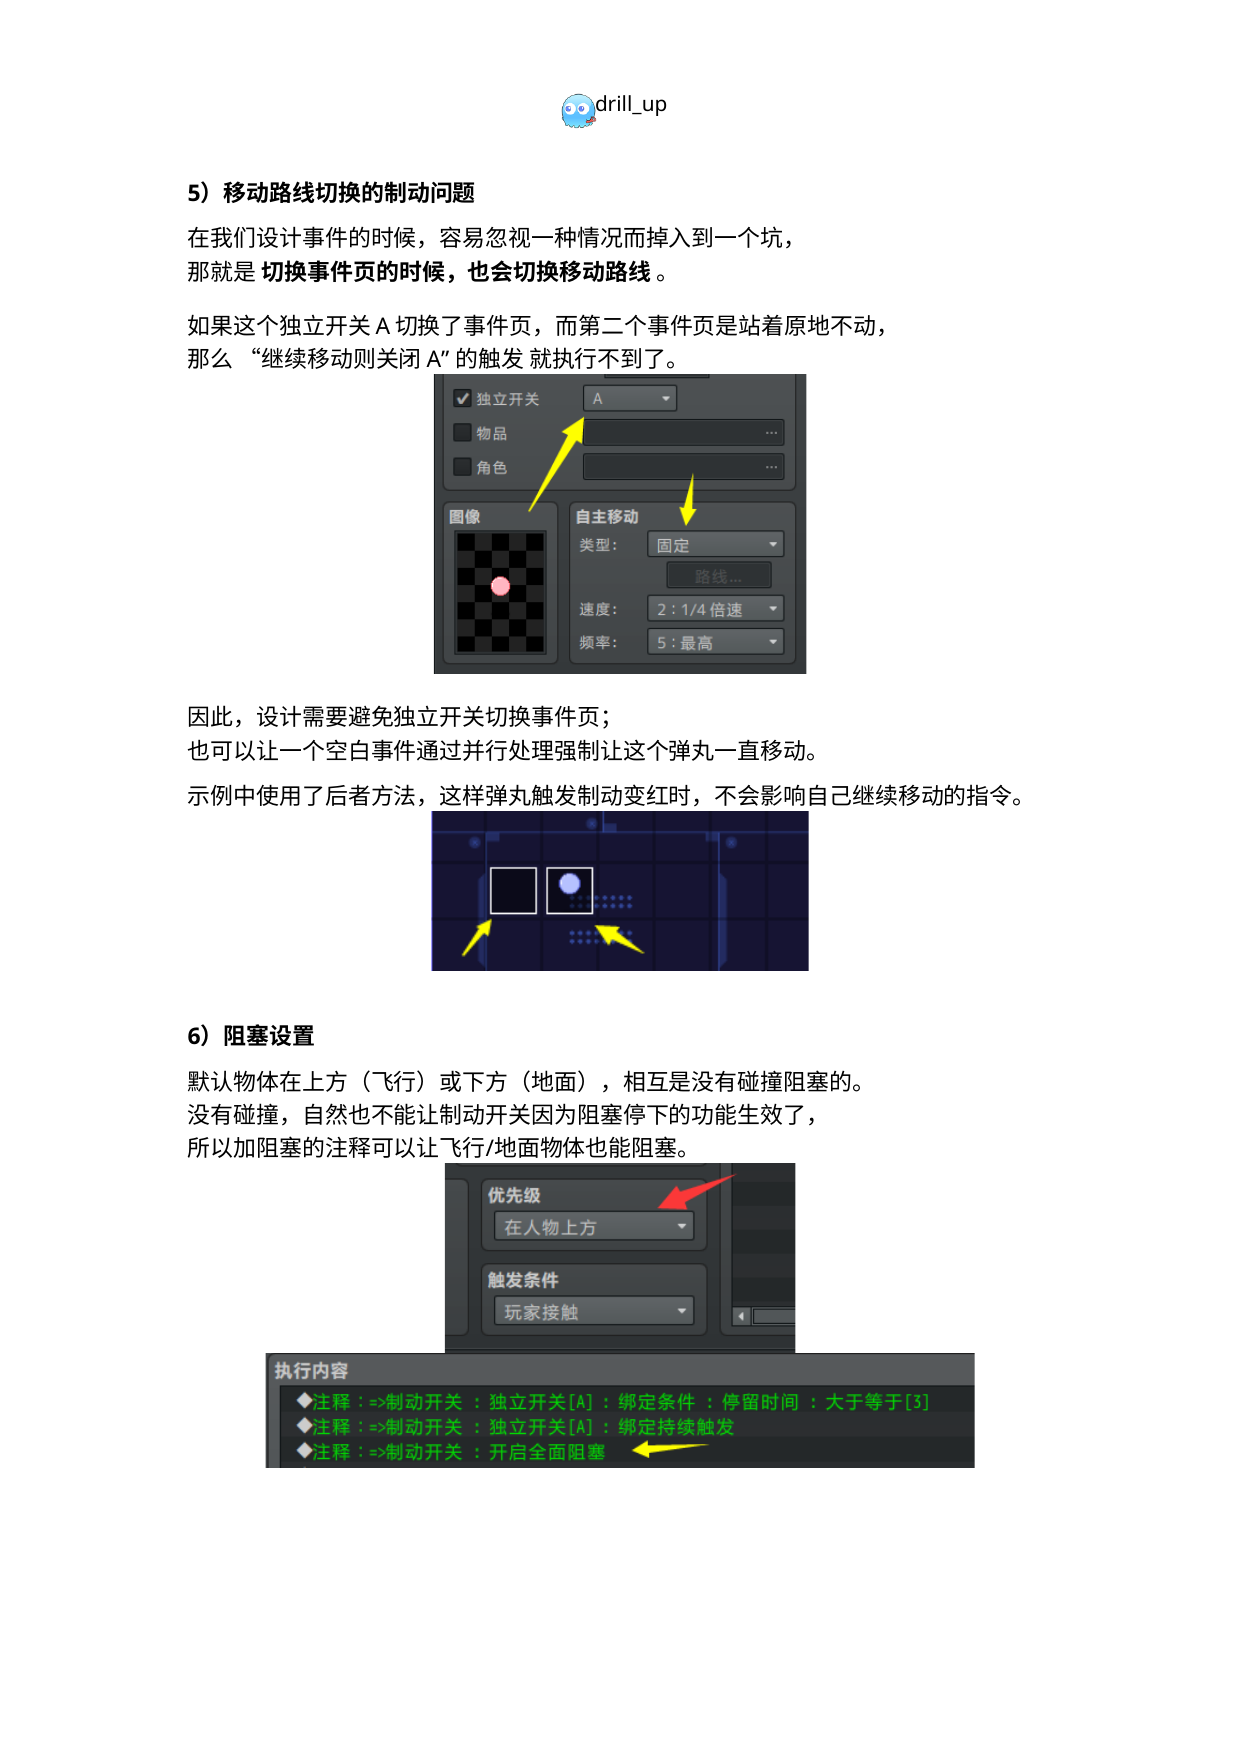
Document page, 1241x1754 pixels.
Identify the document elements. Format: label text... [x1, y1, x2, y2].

subtitle 6）阻塞设置 [187, 1018, 1053, 1051]
text 在我们设计事件的时候，容易忽视一种情况而掉入到一个坑， [187, 220, 1053, 253]
text 示例中使用了后者方法，这样弹丸触发制动变红时，不会影响自己继续移动的指令。 [187, 778, 1053, 811]
picture [556, 88, 597, 130]
text 因此，设计需要避免独立开关切换事件页； [187, 699, 1053, 732]
text 也可以让一个空白事件通过并行处理强制让这个弹丸一直移动。 [187, 732, 1053, 766]
text 默认物体在上方（飞行）或下方（地面），相互是没有碰撞阻塞的。 [187, 1063, 1053, 1097]
picture [265, 1163, 975, 1468]
text 那么 “继续移动则关闭A” 的触发 就执行不到了。 [187, 341, 1053, 374]
text 那就是 切换事件页的时候，也会切换移动路线 。 [187, 253, 1053, 287]
picture [431, 811, 809, 971]
picture [433, 374, 807, 674]
text 如果这个独立开关A切换了事件页，而第二个事件页是站着原地不动， [187, 308, 1053, 341]
text 没有碰撞，自然也不能让制动开关因为阻塞停下的功能生效了， [187, 1097, 1053, 1130]
text 所以加阻塞的注释可以让飞行/地面物体也能阻塞。 [187, 1130, 1053, 1163]
subtitle 5）移动路线切换的制动问题 [187, 174, 1053, 208]
